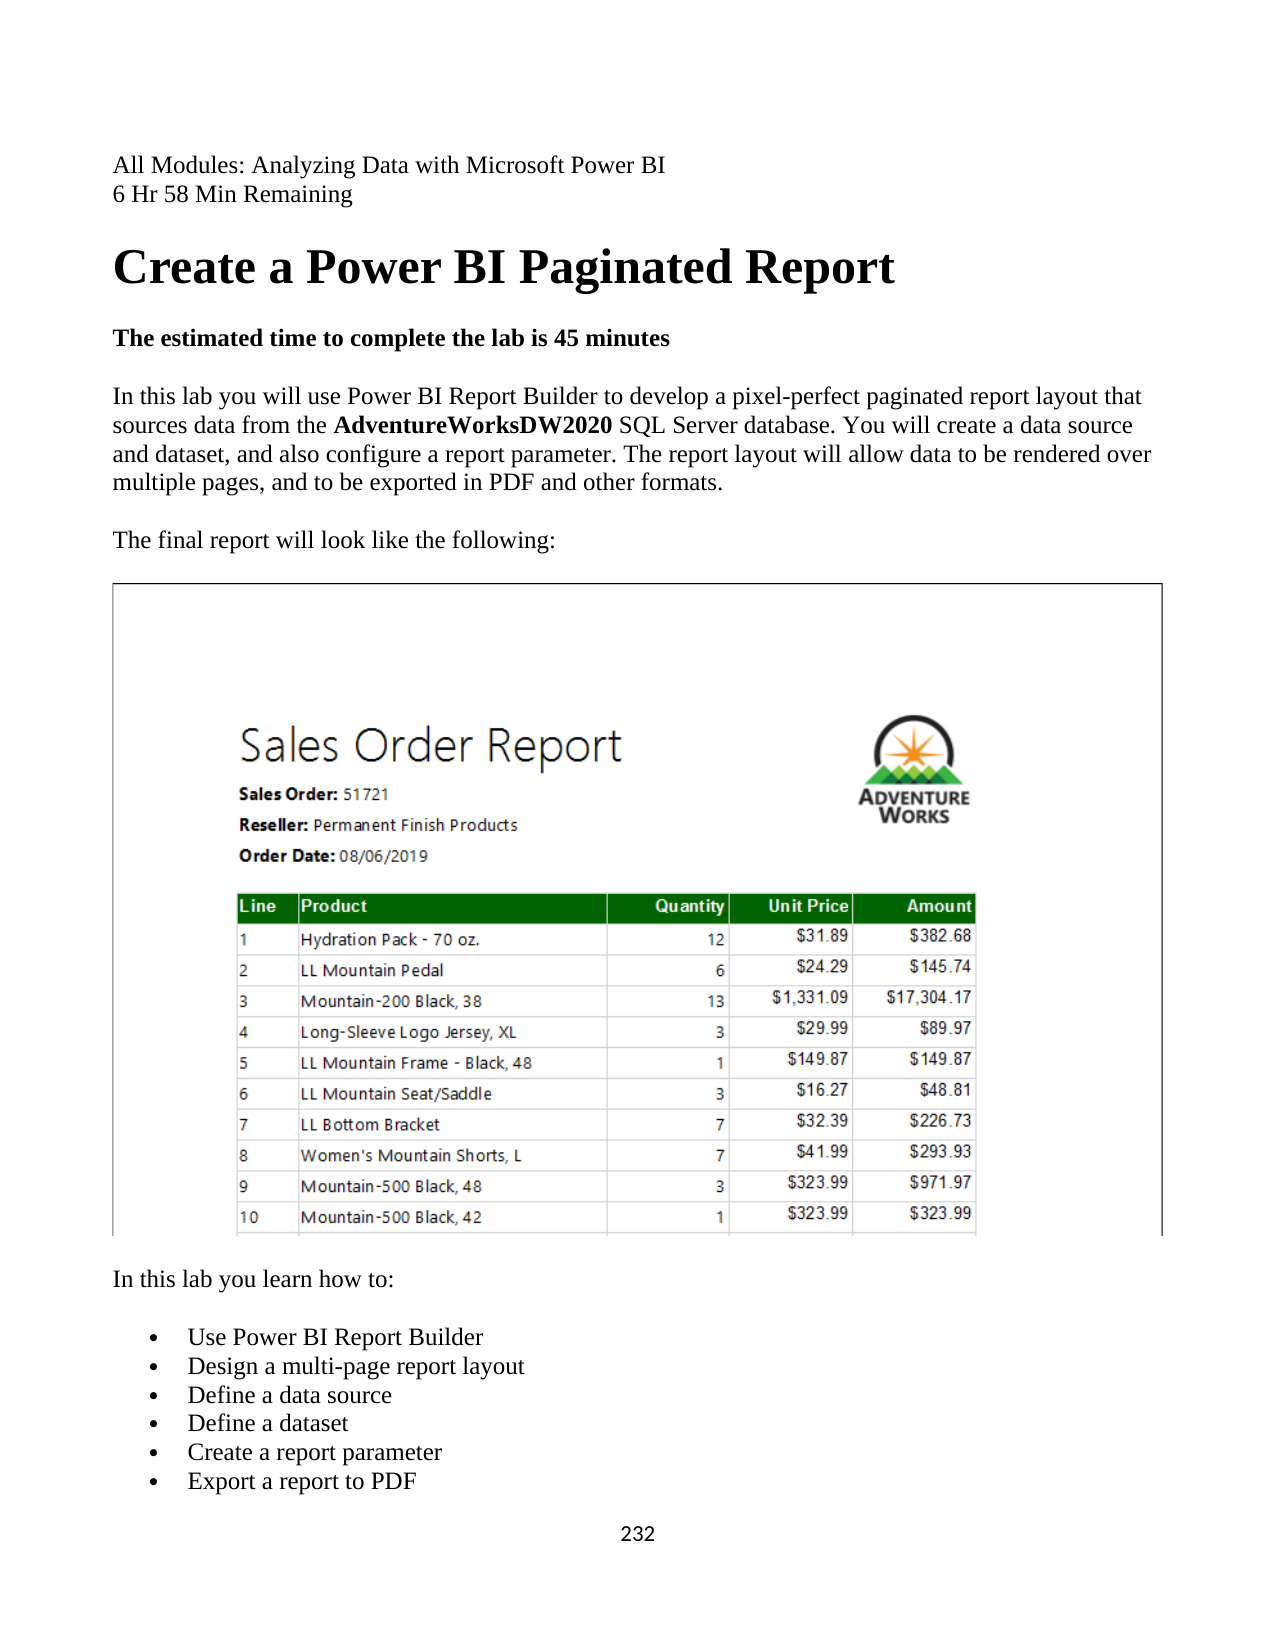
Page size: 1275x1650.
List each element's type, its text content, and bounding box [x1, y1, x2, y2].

picture [112, 583, 1163, 1236]
text The estimated time to complete the lab is 45 minutes [112, 323, 1162, 352]
text 6 Hr 58 Min Remaining [112, 179, 1162, 207]
text All Modules: Analyzing Data with Microsoft Power BI [112, 150, 1162, 179]
list Design a multi-page report layout [150, 1351, 1162, 1380]
list Use Power BI Report Builder [150, 1322, 1162, 1351]
list Create a report parameter [150, 1437, 1162, 1466]
text In this lab you learn how to: [112, 1264, 1162, 1293]
list Export a report to PDF [150, 1466, 1162, 1495]
list Define a dataset [150, 1408, 1162, 1437]
text Create a Power BI Paginated Report [112, 237, 1162, 294]
text In this lab you will use Power BI Report Builder to develop a pixel-perfect paginated report layout that sources data from the AdventureWorksDW2020 SQL Server database. You will create a data source and dataset, and also configure a report parameter. The report layout will allow data to be rendered over multiple pages, and to be exported in PDF and other formats. [112, 381, 1162, 496]
text The final report will look like the following: [112, 525, 1162, 554]
list Define a data source [150, 1380, 1162, 1408]
